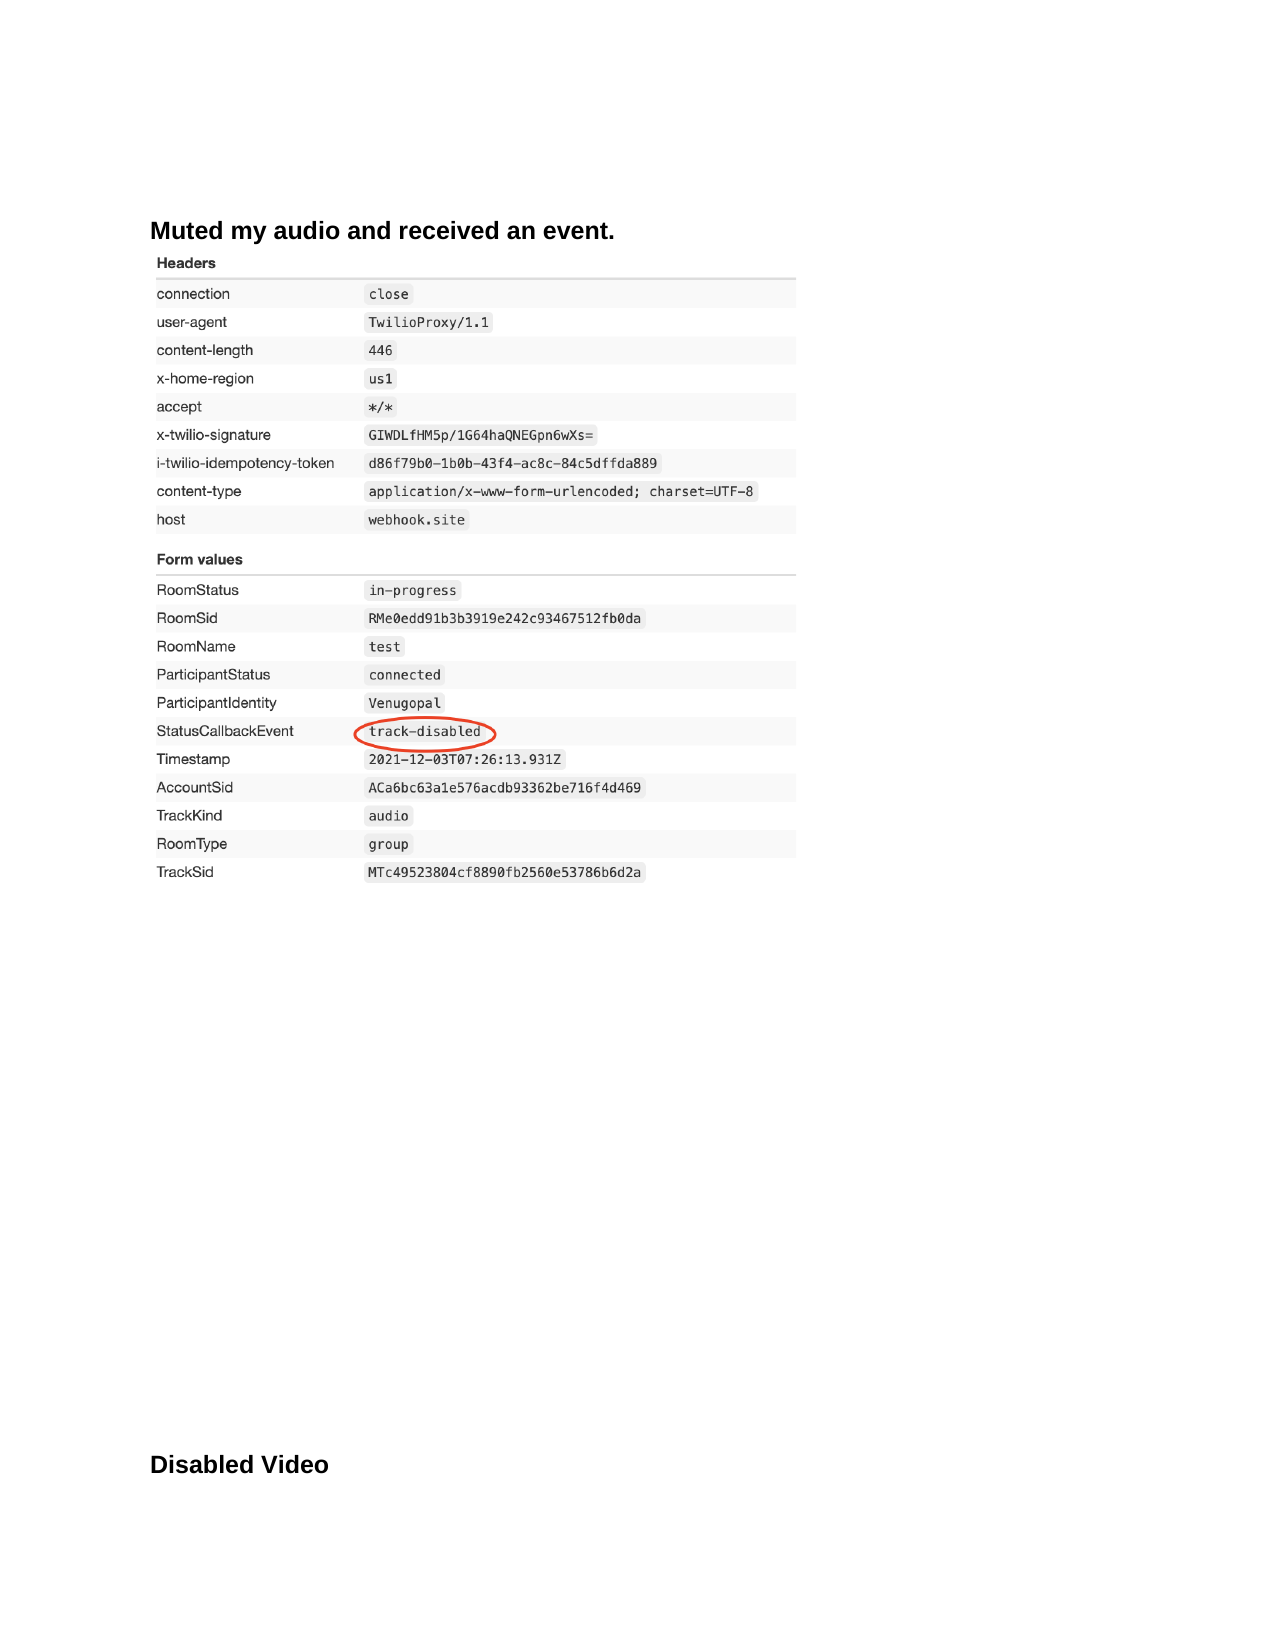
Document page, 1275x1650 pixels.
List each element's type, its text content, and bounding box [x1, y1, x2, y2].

text Disabled Video [150, 1450, 1125, 1479]
text Muted my audio and received an event. [150, 216, 1125, 245]
picture [150, 249, 797, 885]
